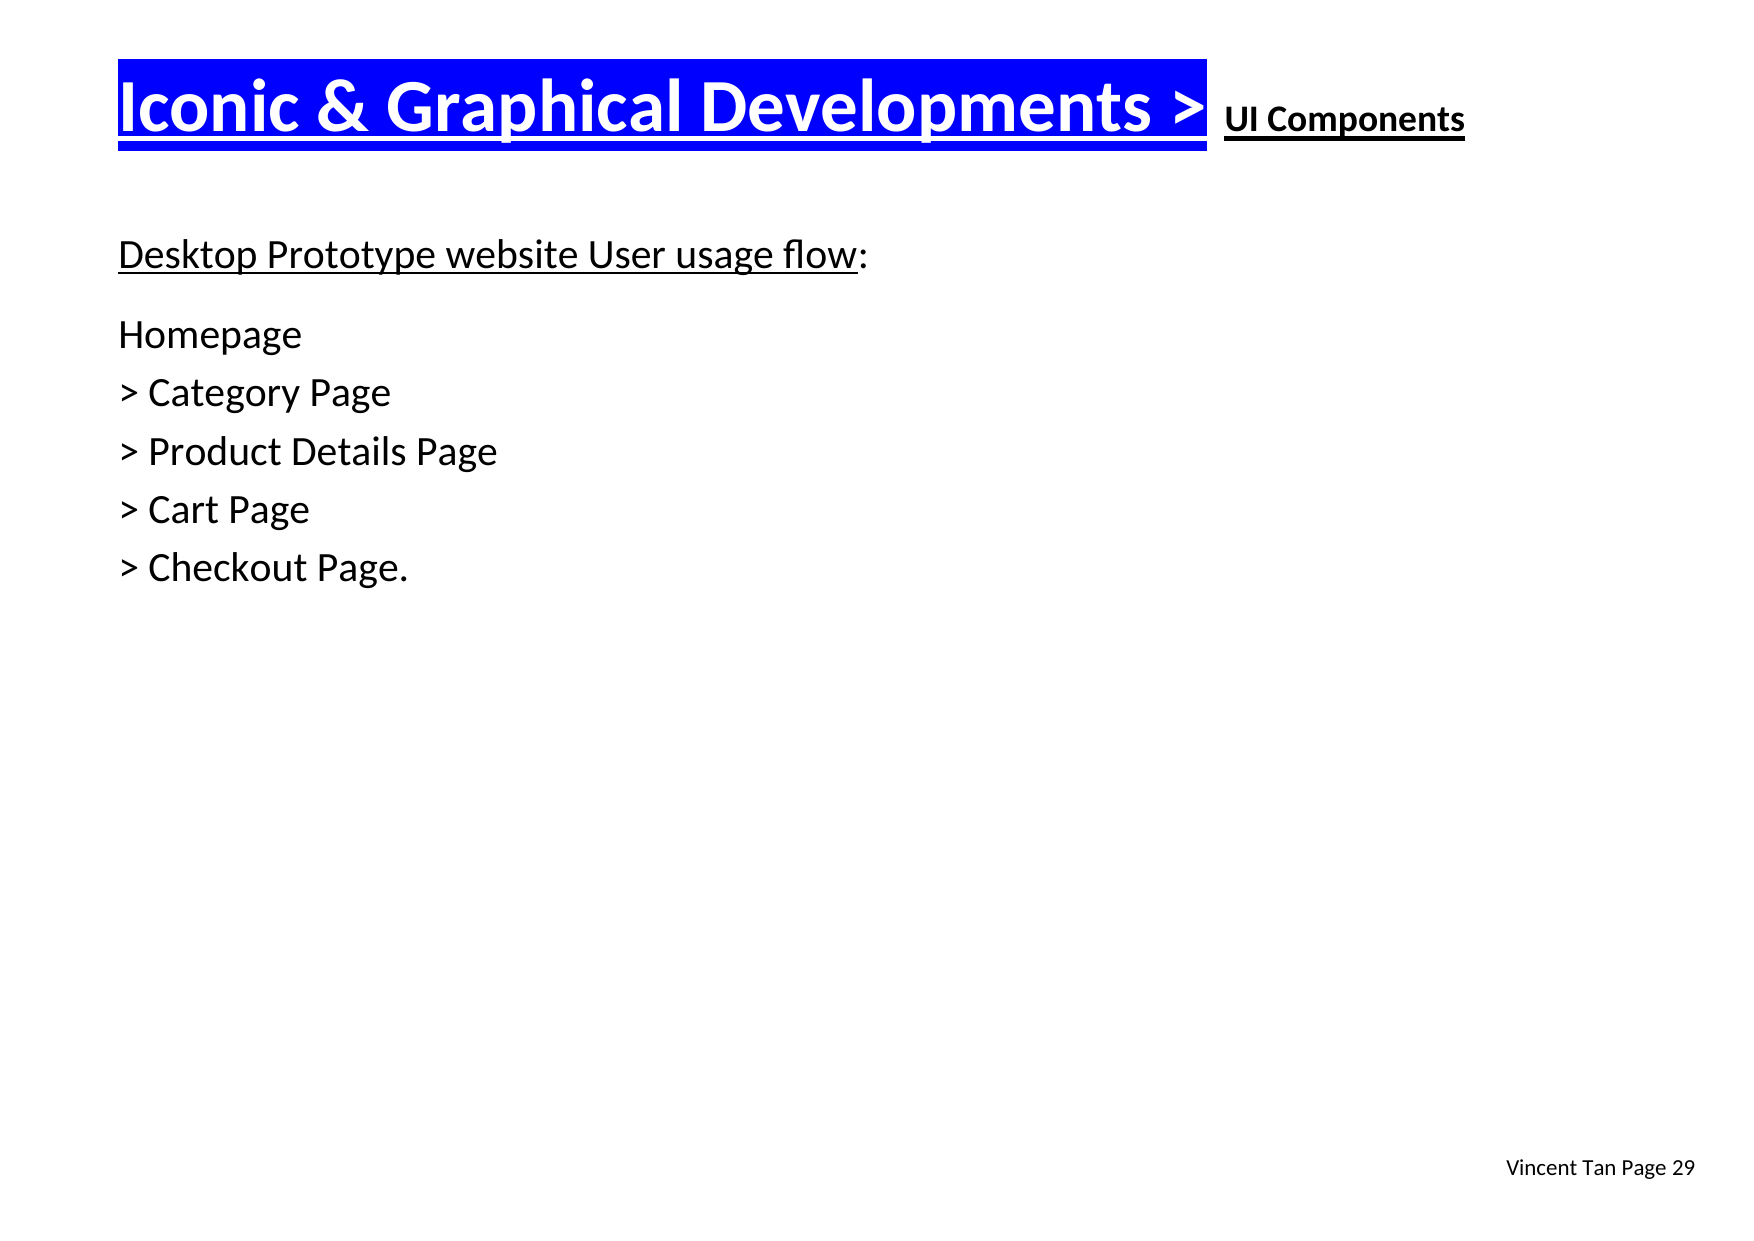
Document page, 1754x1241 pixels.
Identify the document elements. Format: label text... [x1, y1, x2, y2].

text > Checkout Page. [118, 541, 1695, 592]
text > Product Details Page [118, 424, 1695, 475]
text Desktop Prototype website User usage flow: [118, 228, 1695, 279]
text > Category Page [118, 366, 1695, 417]
text Homepage [118, 308, 1695, 358]
text > Cart Page [118, 483, 1695, 534]
